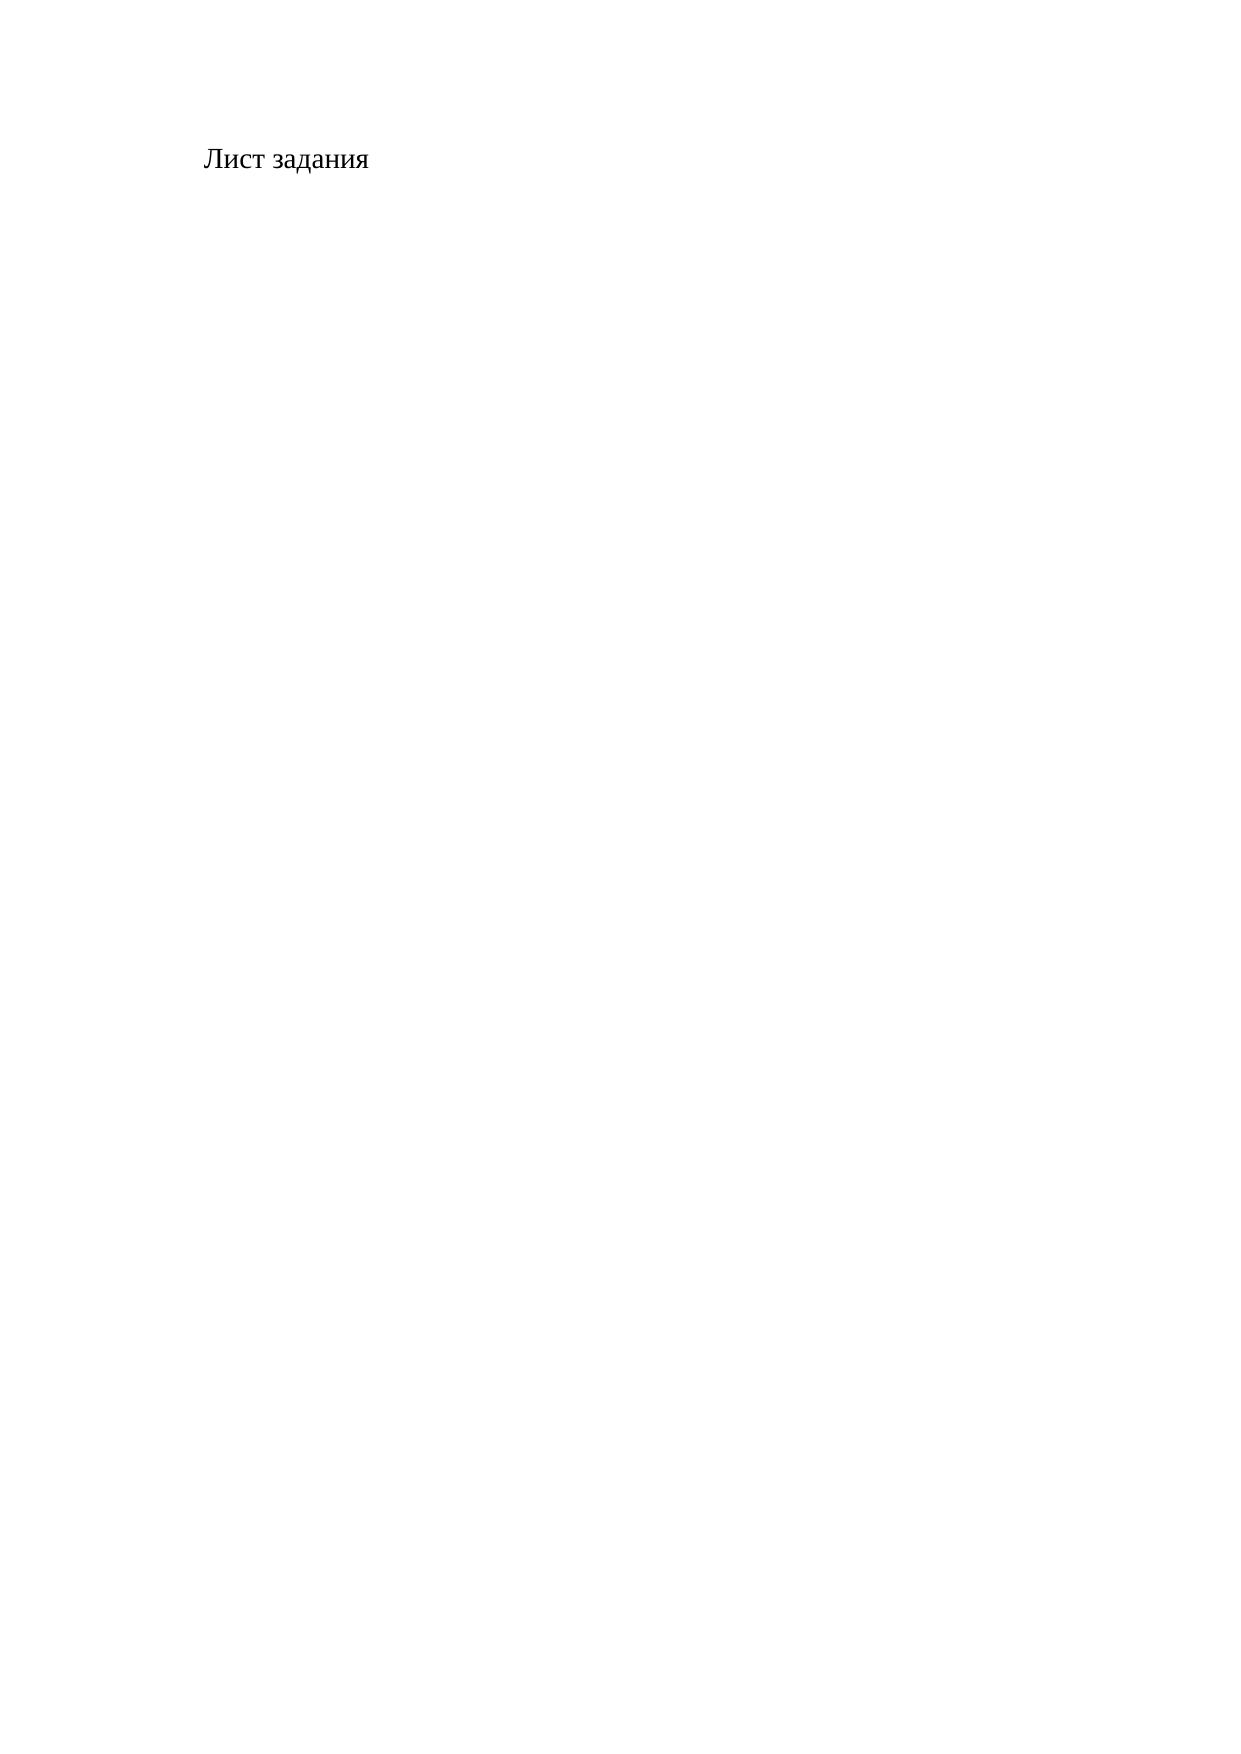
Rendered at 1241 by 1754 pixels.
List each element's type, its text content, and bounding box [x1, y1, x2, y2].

text Лист задания [130, 141, 1187, 174]
